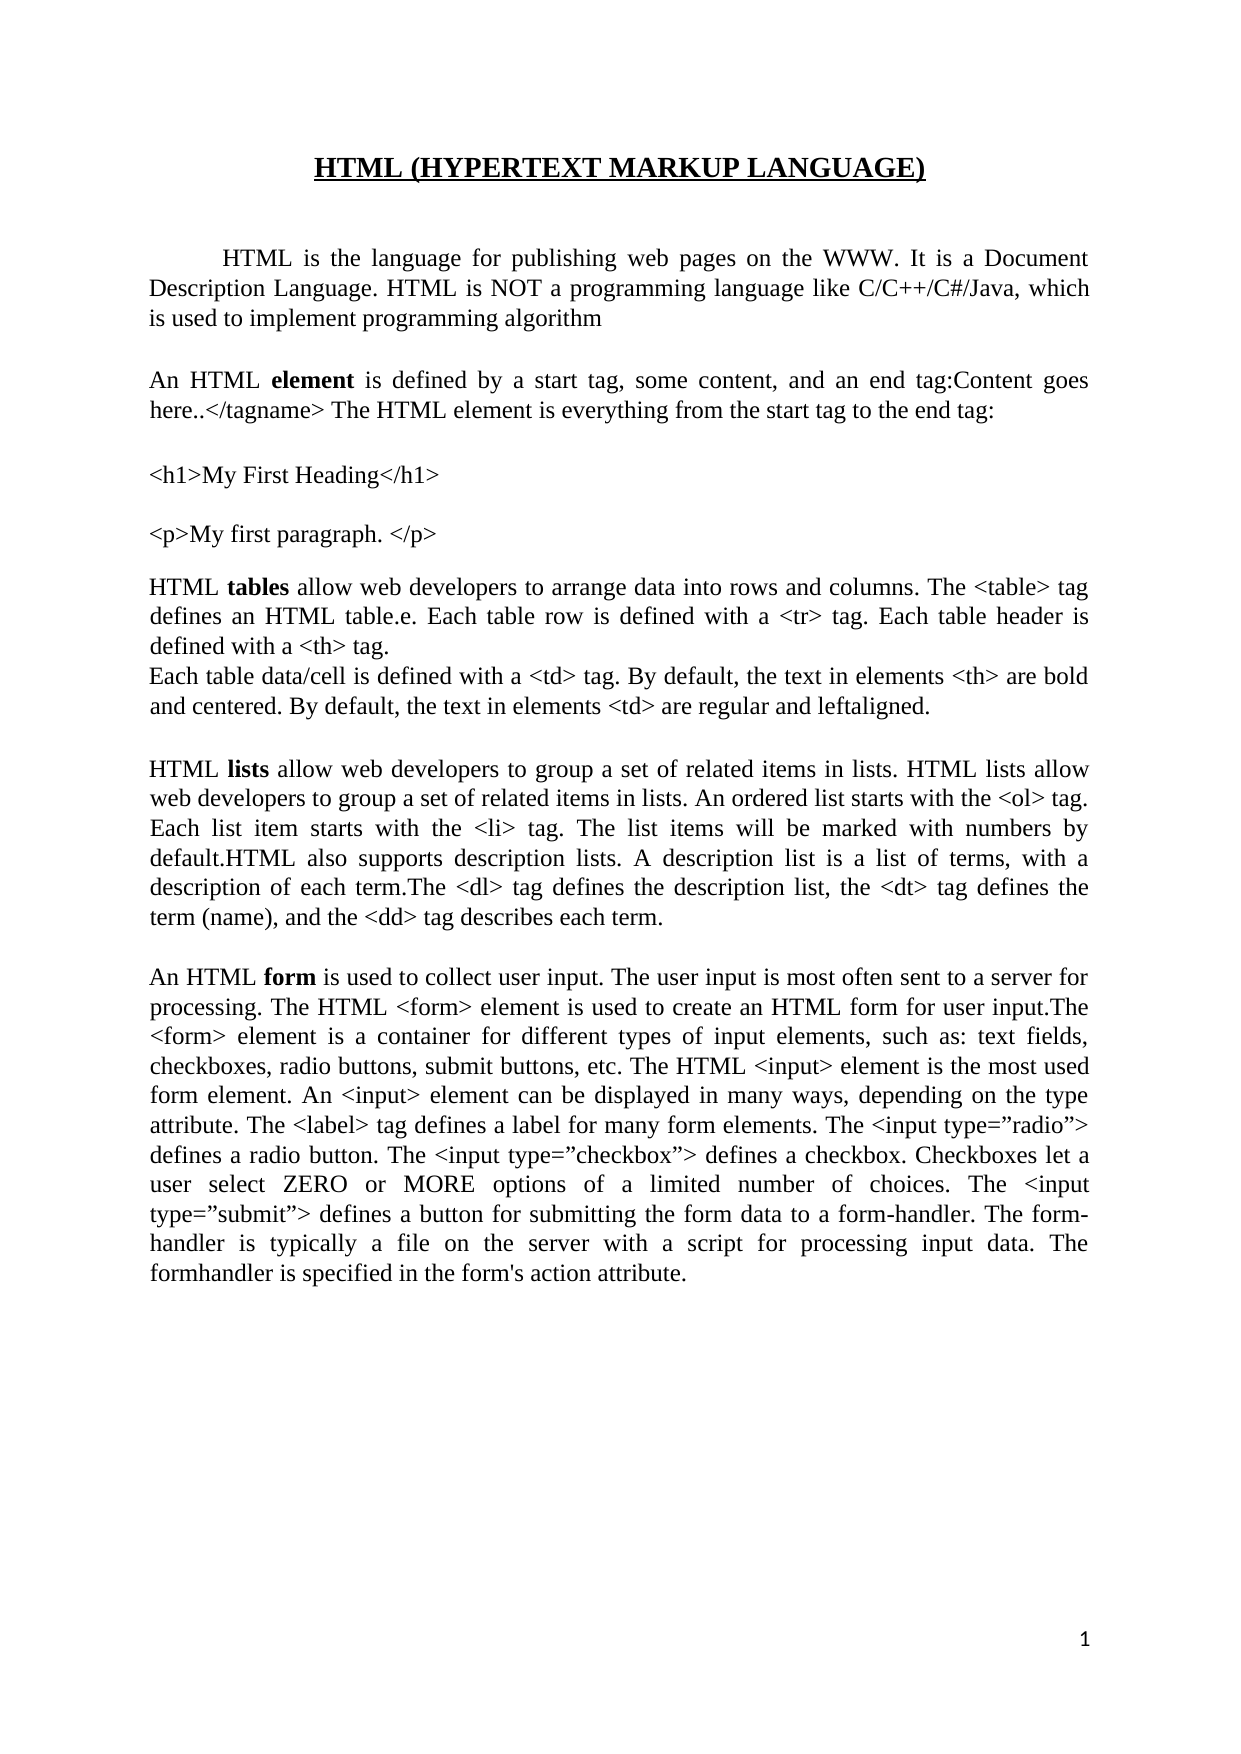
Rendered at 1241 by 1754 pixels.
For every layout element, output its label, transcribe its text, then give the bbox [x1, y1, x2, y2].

text HTML is the language for publishing web pages on the WWW. It is a Document Description Language. HTML is NOT a programming language like C/C++/C#/Java, which is used to implement programming algorithm [148, 243, 1090, 331]
text HTML tables allow web developers to arrange data into rows and columns. The <table> tag defines an HTML table.e. Each table row is defined with a <tr> tag. Each table header is defined with a <th> tag. [148, 572, 1090, 660]
text An HTML element is defined by a start tag, some content, and an end tag:Content goes here..</tagname> The HTML element is everything from the start tag to the end tag: [148, 366, 1090, 424]
text <h1>My First Heading</h1> [148, 461, 1090, 489]
text Each table data/cell is defined with a <td> tag. By default, the text in elements <th> are bold and centered. By default, the text in elements <td> are regular and leftaligned. [148, 661, 1090, 719]
text <p>My first paragraph. </p> [148, 519, 1090, 547]
subtitle HTML (HYPERTEXT MARKUP LANGUAGE) [150, 150, 1090, 183]
text HTML lists allow web developers to group a set of related items in lists. HTML lists allow web developers to group a set of related items in lists. An ordered list starts with the <ol> tag. Each list item starts with the <li> tag. The list items will be marked with numbers by default.HTML also supports description lists. A description list is a list of terms, with a description of each term.The <dl> tag defines the description list, the <dt> tag defines the term (name), and the <dd> tag describes each term. [148, 754, 1090, 931]
text An HTML form is used to collect user input. The user input is most often sent to a server for processing. The HTML <form> element is used to create an HTML form for user input.The <form> element is a container for different types of input elements, such as: text fields, checkboxes, radio buttons, submit buttons, etc. The HTML <input> element is the most used form element. An <input> element can be displayed in many ways, depending on the type attribute. The <label> tag defines a label for many form elements. The <input type=”radio”> defines a radio button. The <input type=”checkbox”> defines a checkbox. Checkboxes let a user select ZERO or MORE options of a limited number of choices. The <input type=”submit”> defines a button for submitting the form data to a form-handler. The form-handler is typically a file on the server with a script for processing input data. The formhandler is specified in the form's action attribute. [148, 962, 1090, 1287]
